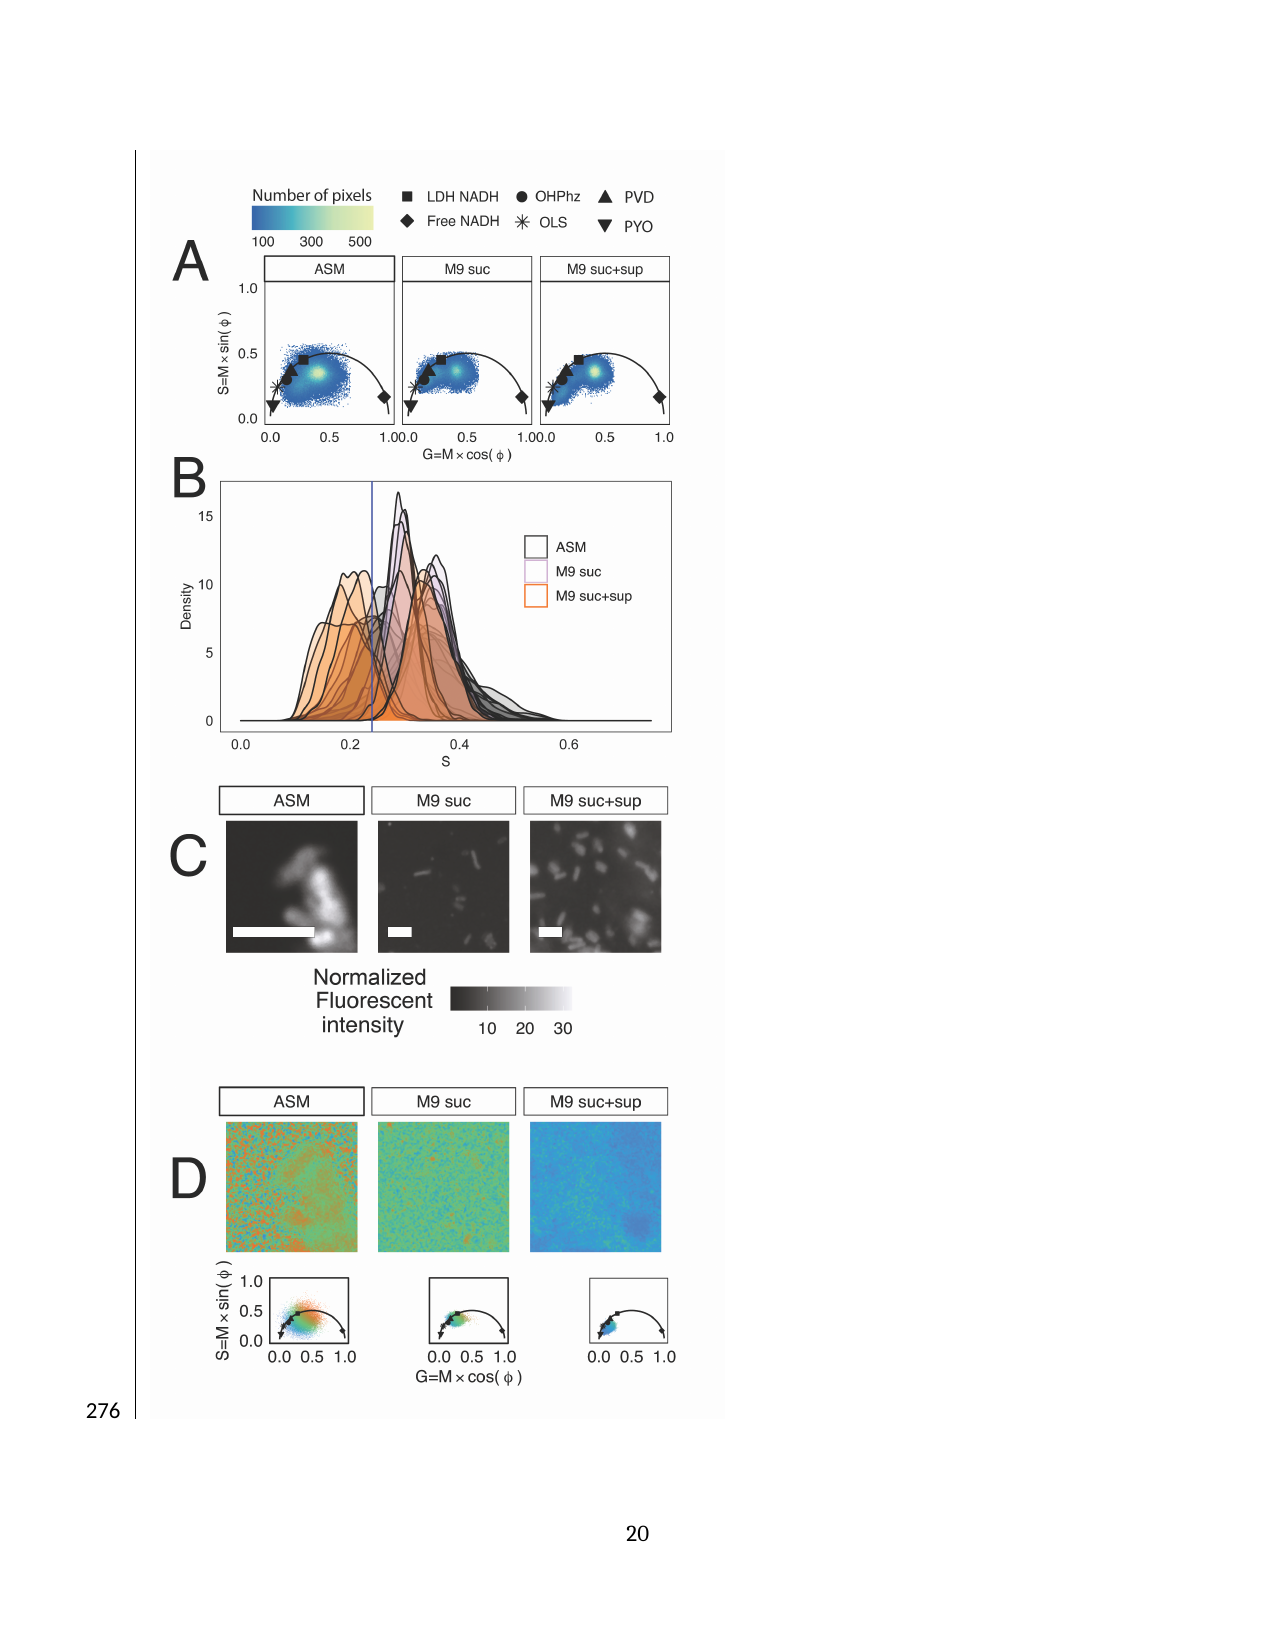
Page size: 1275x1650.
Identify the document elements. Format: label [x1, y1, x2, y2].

picture [150, 150, 725, 1419]
